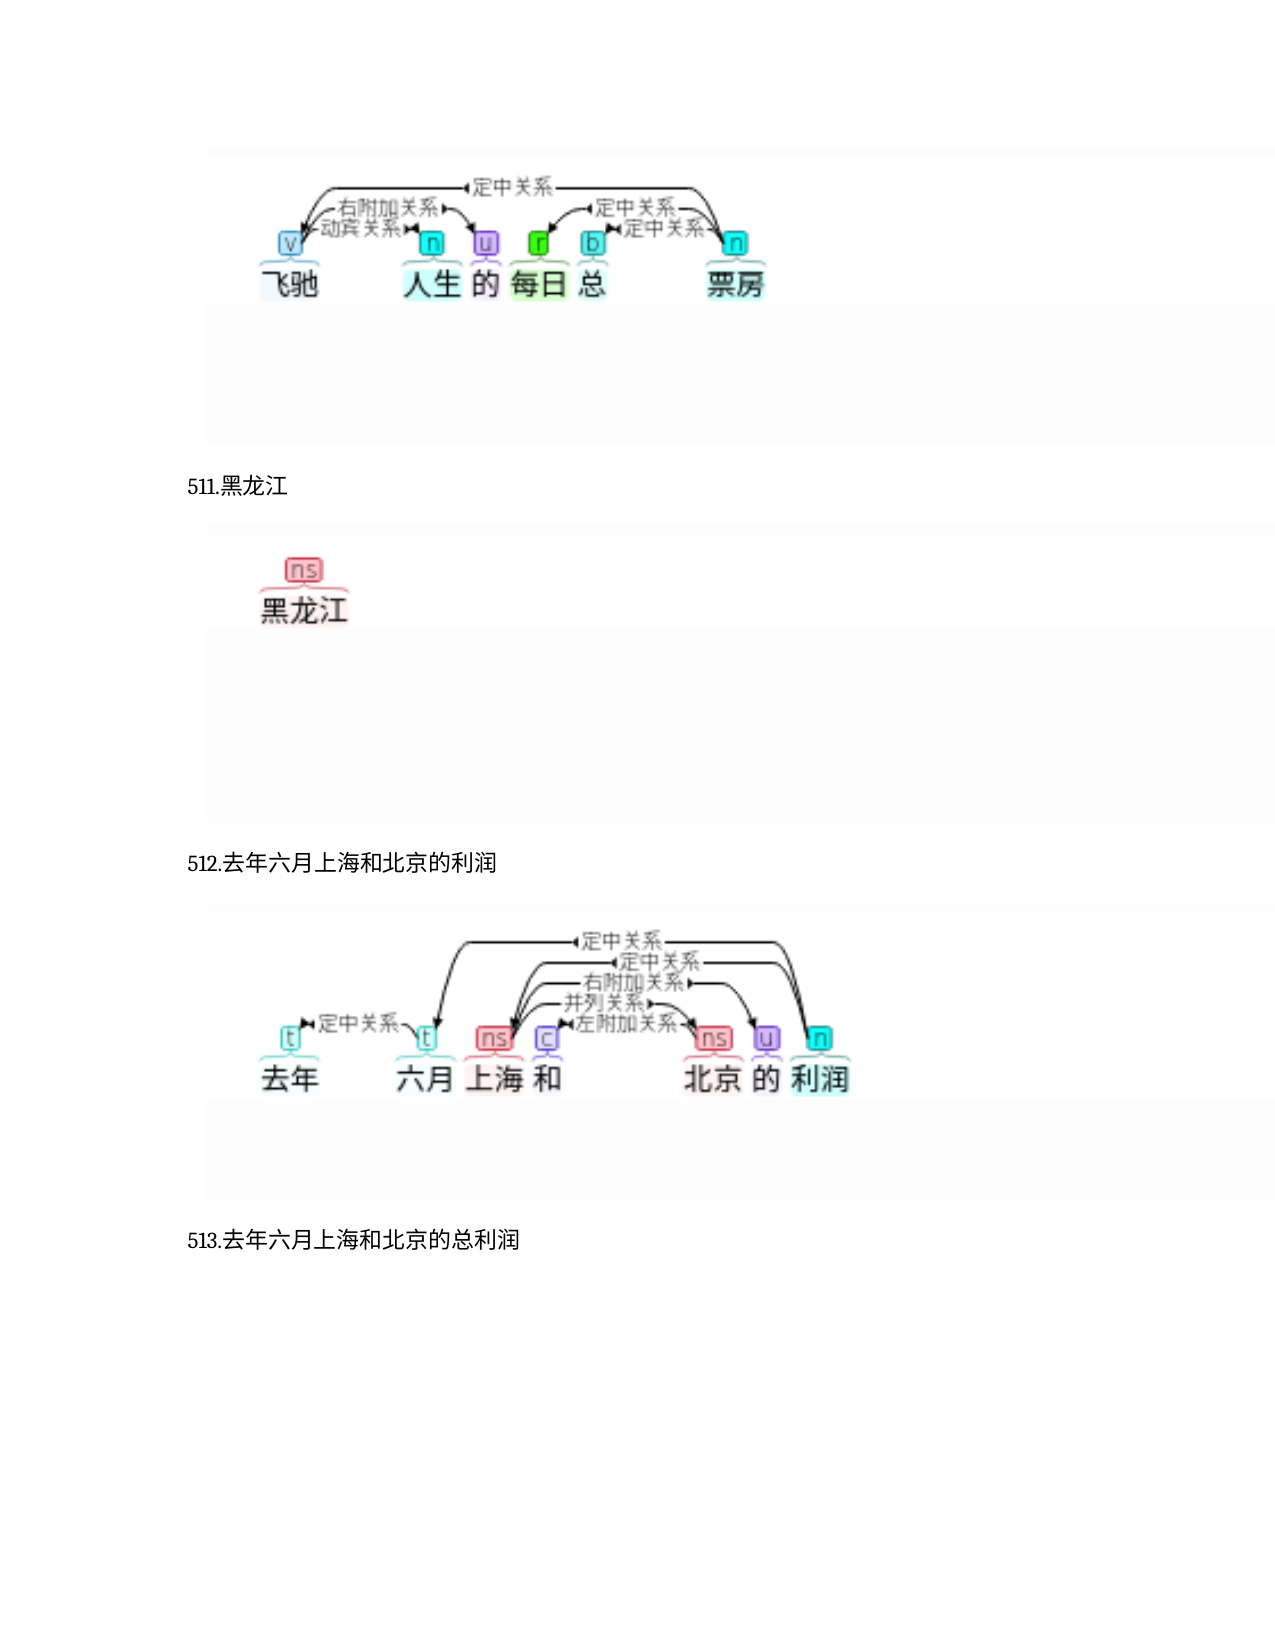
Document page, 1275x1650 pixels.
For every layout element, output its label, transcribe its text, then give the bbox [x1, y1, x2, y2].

text 511.黑龙江 [187, 470, 1087, 501]
picture [206, 526, 1275, 823]
text 512.去年六月上海和北京的利润 [187, 847, 1087, 878]
picture [206, 150, 1275, 446]
picture [206, 903, 1275, 1200]
text 513.去年六月上海和北京的总利润 [187, 1224, 1087, 1255]
